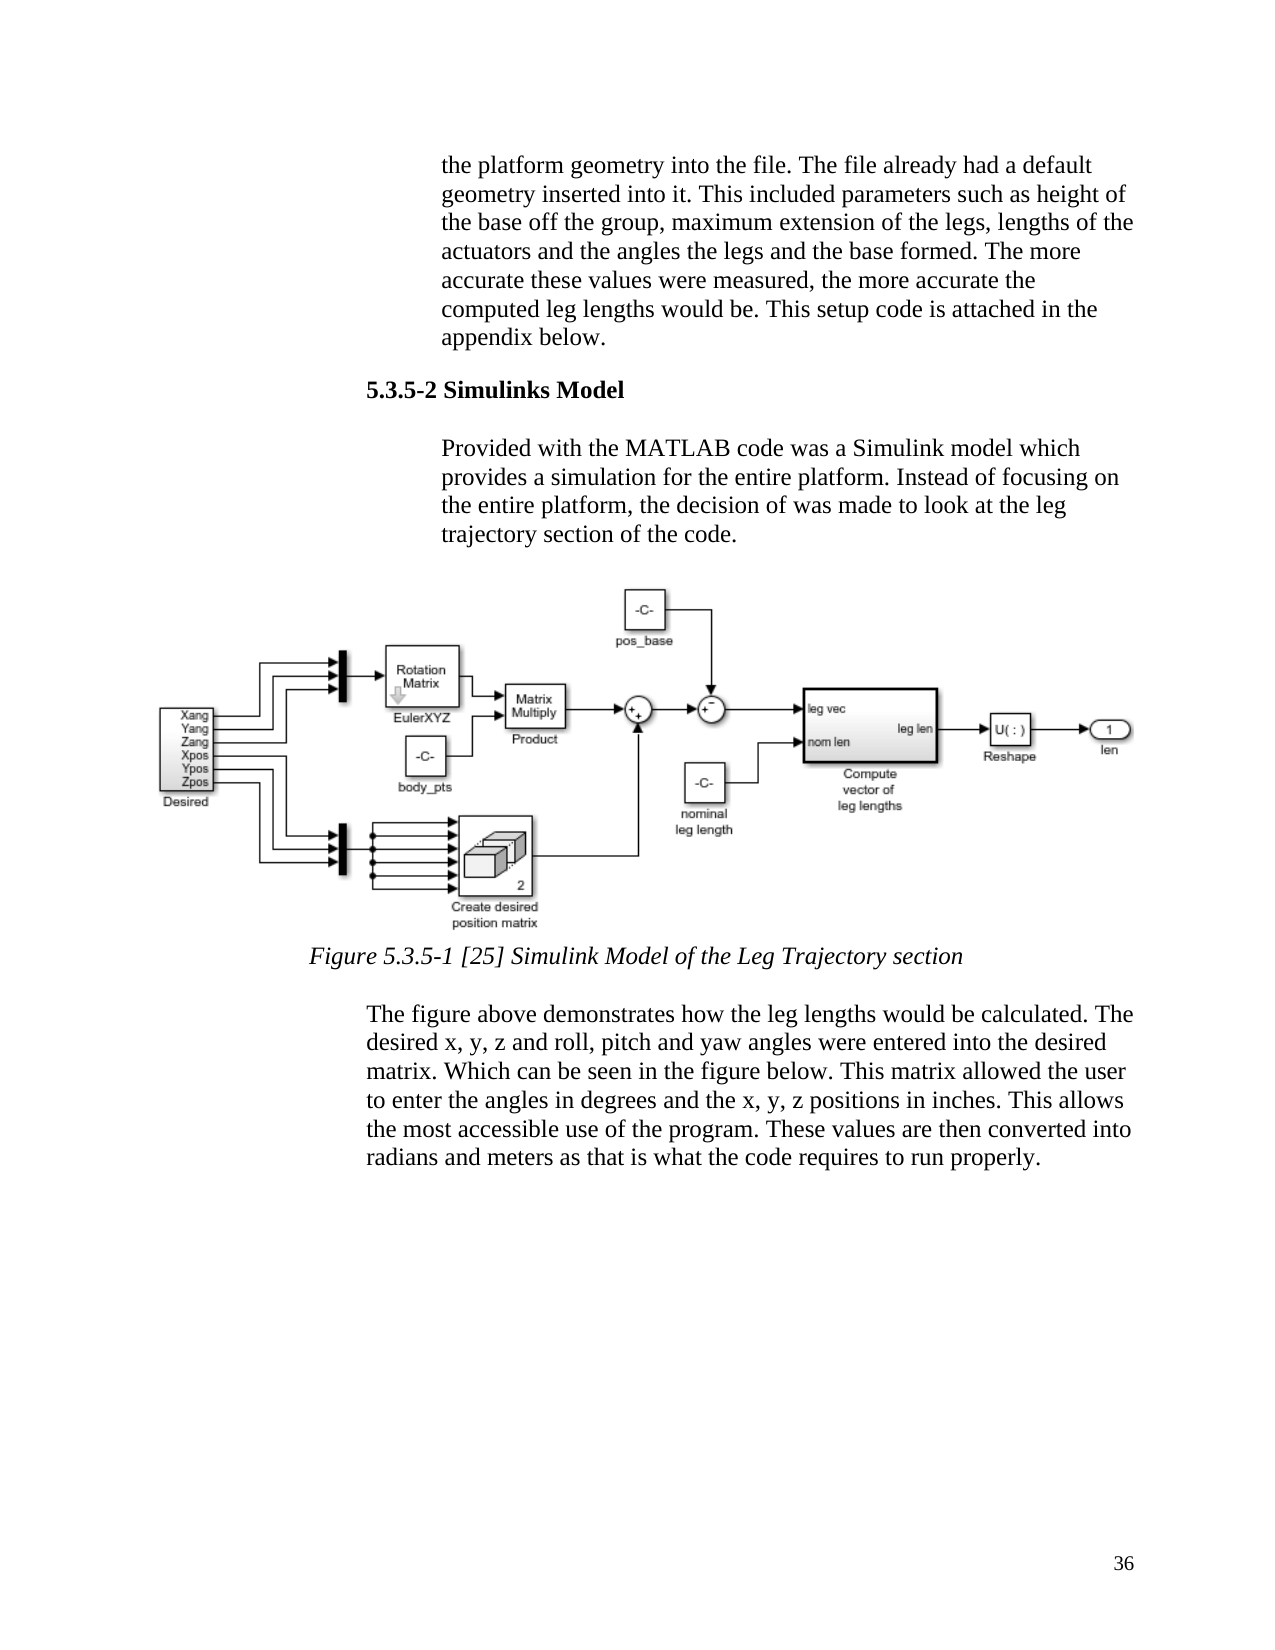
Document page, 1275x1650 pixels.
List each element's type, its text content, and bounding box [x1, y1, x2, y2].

text Figure 5.3.5-1 [25] Simulink Model of the Leg Trajectory section [141, 942, 1134, 970]
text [366, 150, 1134, 351]
picture [141, 576, 1134, 942]
text Provided with the MATLAB code was a Simulink model which provides a simulation for the entire platform. Instead of focusing on the entire platform, the decision of was made to look at the leg trajectory section of the code. [366, 433, 1134, 548]
text The figure above demonstrates how the leg lengths would be calculated. The desired x, y, z and roll, pitch and yaw angles were entered into the desired matrix. Which can be seen in the figure below. This matrix allowed the user to enter the angles in degrees and the x, y, z positions in inches. This allows the most accessible use of the program. These values are then converted into radians and meters as that is what the code requires to run properly. [366, 999, 1134, 1171]
text 5.3.5-2 Simulinks Model [291, 375, 1134, 404]
